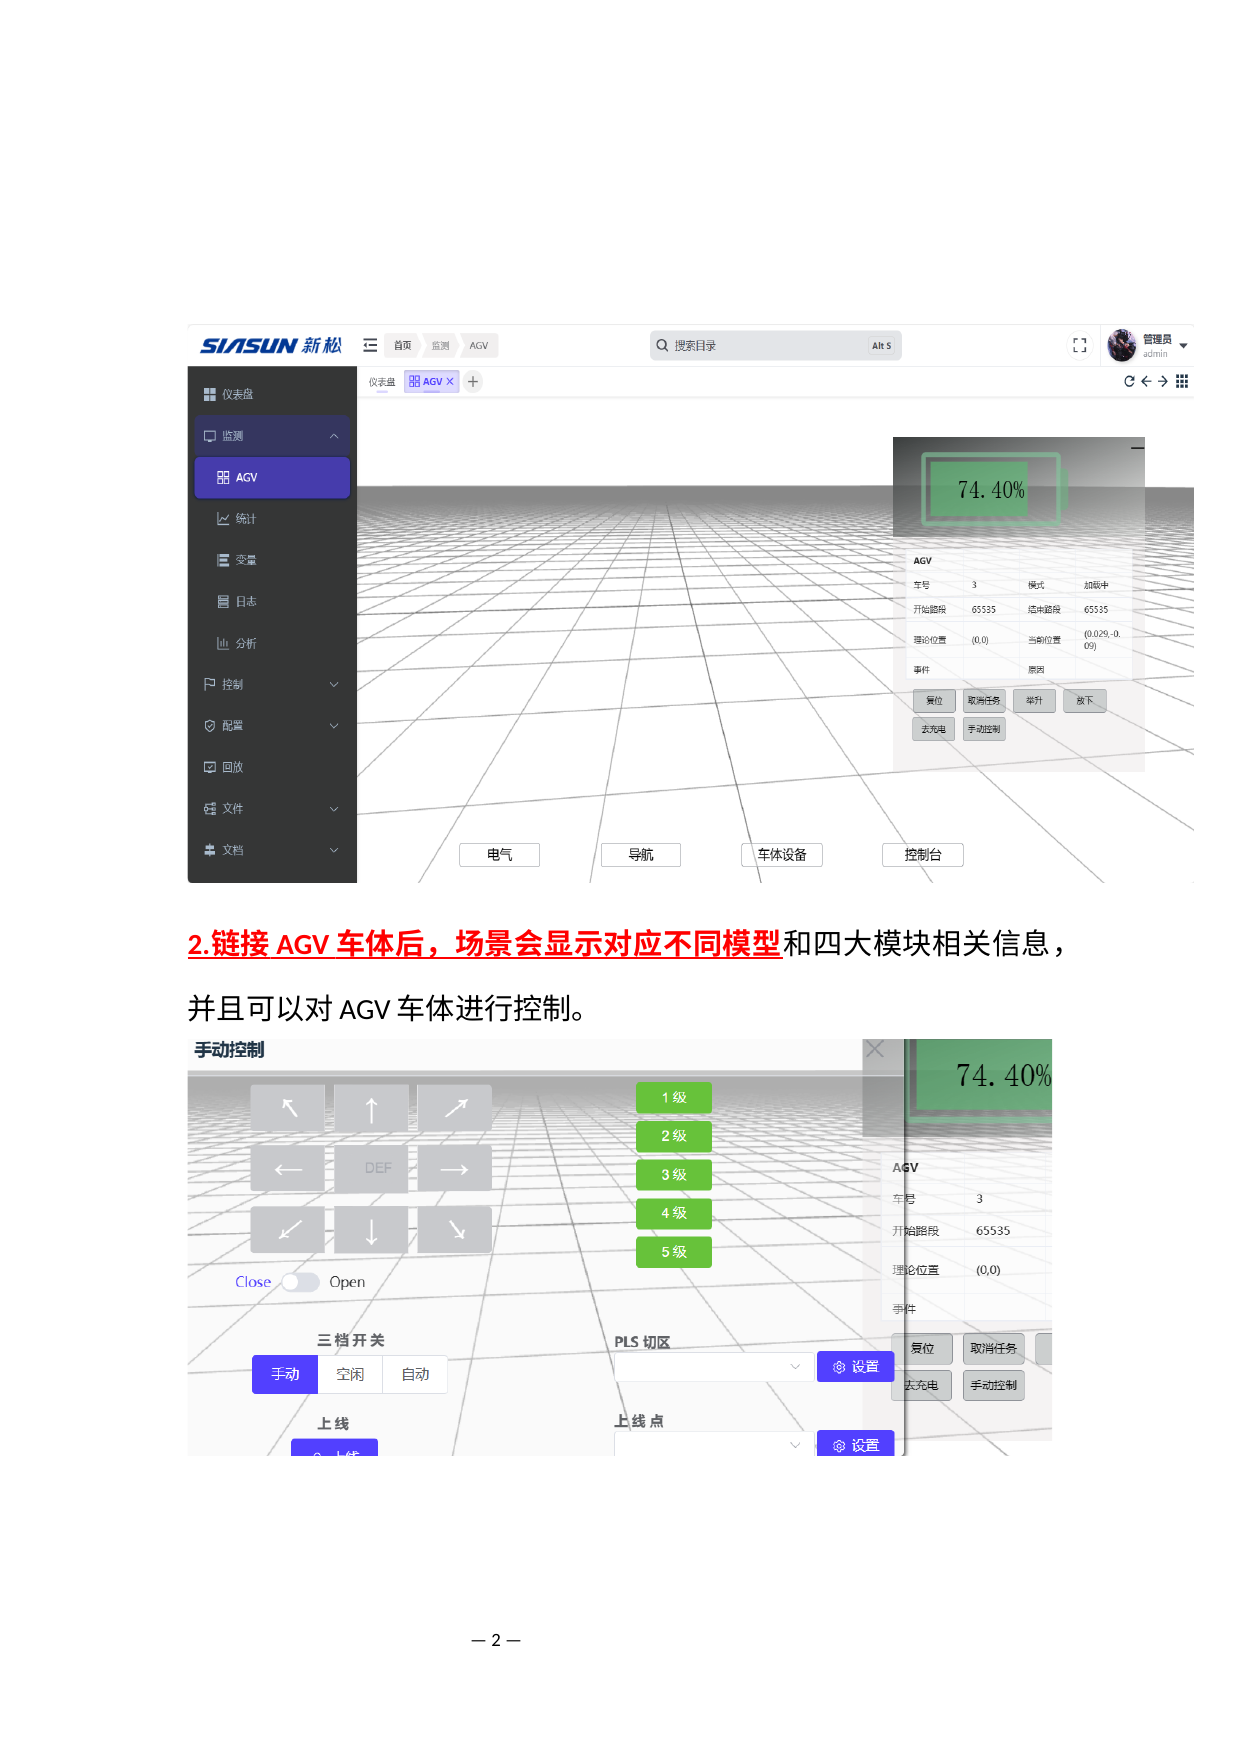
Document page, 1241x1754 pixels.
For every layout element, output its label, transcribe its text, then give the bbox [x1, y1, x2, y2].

text 2.链接AGV车体后，场景会显示对应不同模型和四大模块相关信息，并且可以对AGV车体进行控制。 [187, 909, 1053, 1039]
picture [187, 1039, 1053, 1456]
picture [187, 324, 1194, 883]
